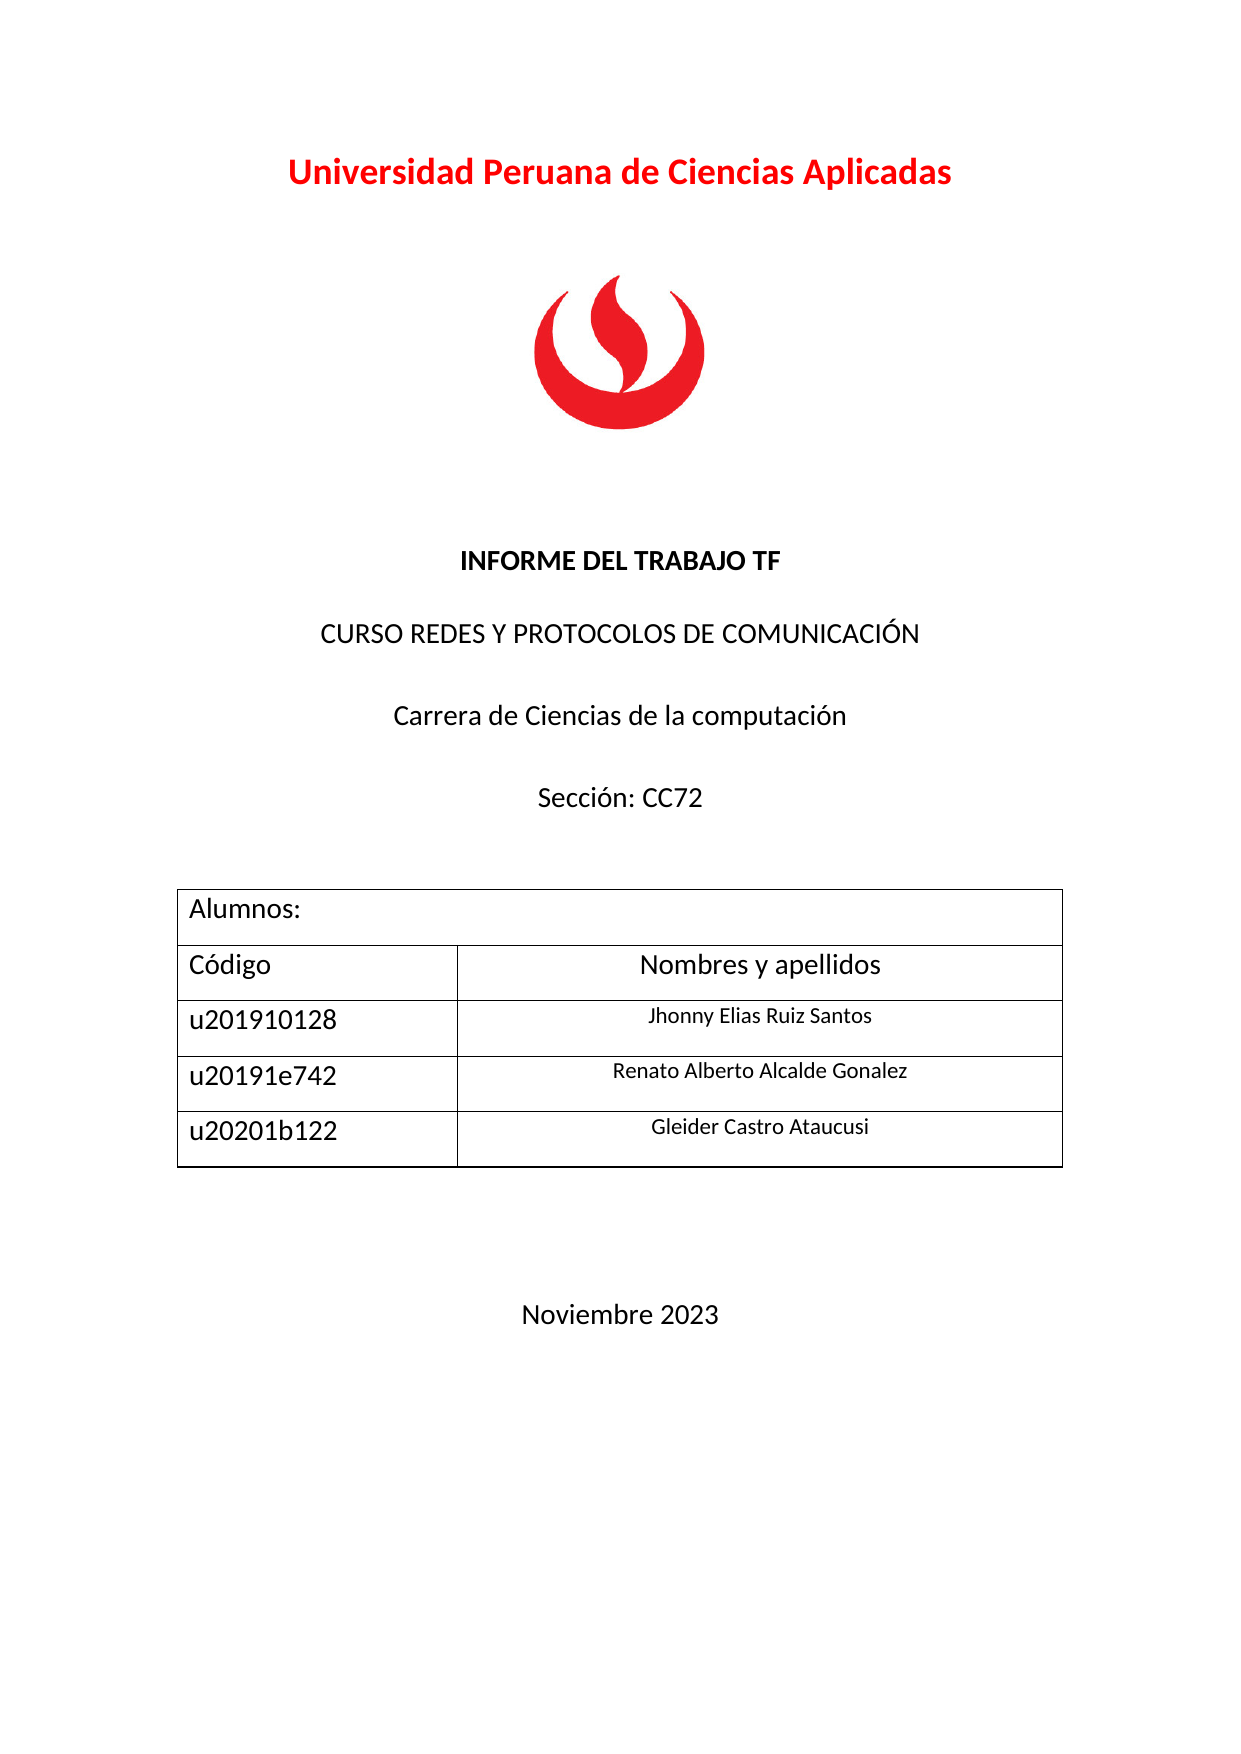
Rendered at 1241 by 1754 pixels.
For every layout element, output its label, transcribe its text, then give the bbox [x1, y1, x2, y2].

table_cell Código [178, 946, 457, 1000]
table_cell u20201b122 [178, 1112, 457, 1166]
table_cell Nombres y apellidos [458, 946, 1062, 1000]
table_cell Jhonny Elias Ruiz Santos [458, 1001, 1062, 1056]
table_cell u20191e742 [178, 1057, 457, 1111]
picture [528, 272, 712, 433]
table_cell Gleider Castro Ataucusi [458, 1112, 1062, 1166]
text Noviembre 2023 [177, 1296, 1063, 1332]
table_header Alumnos: [178, 890, 1062, 945]
table_cell Renato Alberto Alcalde Gonalez [458, 1057, 1062, 1111]
table_cell u201910128 [178, 1001, 457, 1056]
text Sección: CC72 [177, 779, 1063, 815]
text Carrera de Ciencias de la computación [177, 697, 1063, 733]
text INFORME DEL TRABAJO TF [177, 542, 1063, 578]
text Universidad Peruana de Ciencias Aplicadas [177, 148, 1063, 193]
text CURSO REDES Y PROTOCOLOS DE COMUNICACIÓN [177, 616, 1063, 651]
